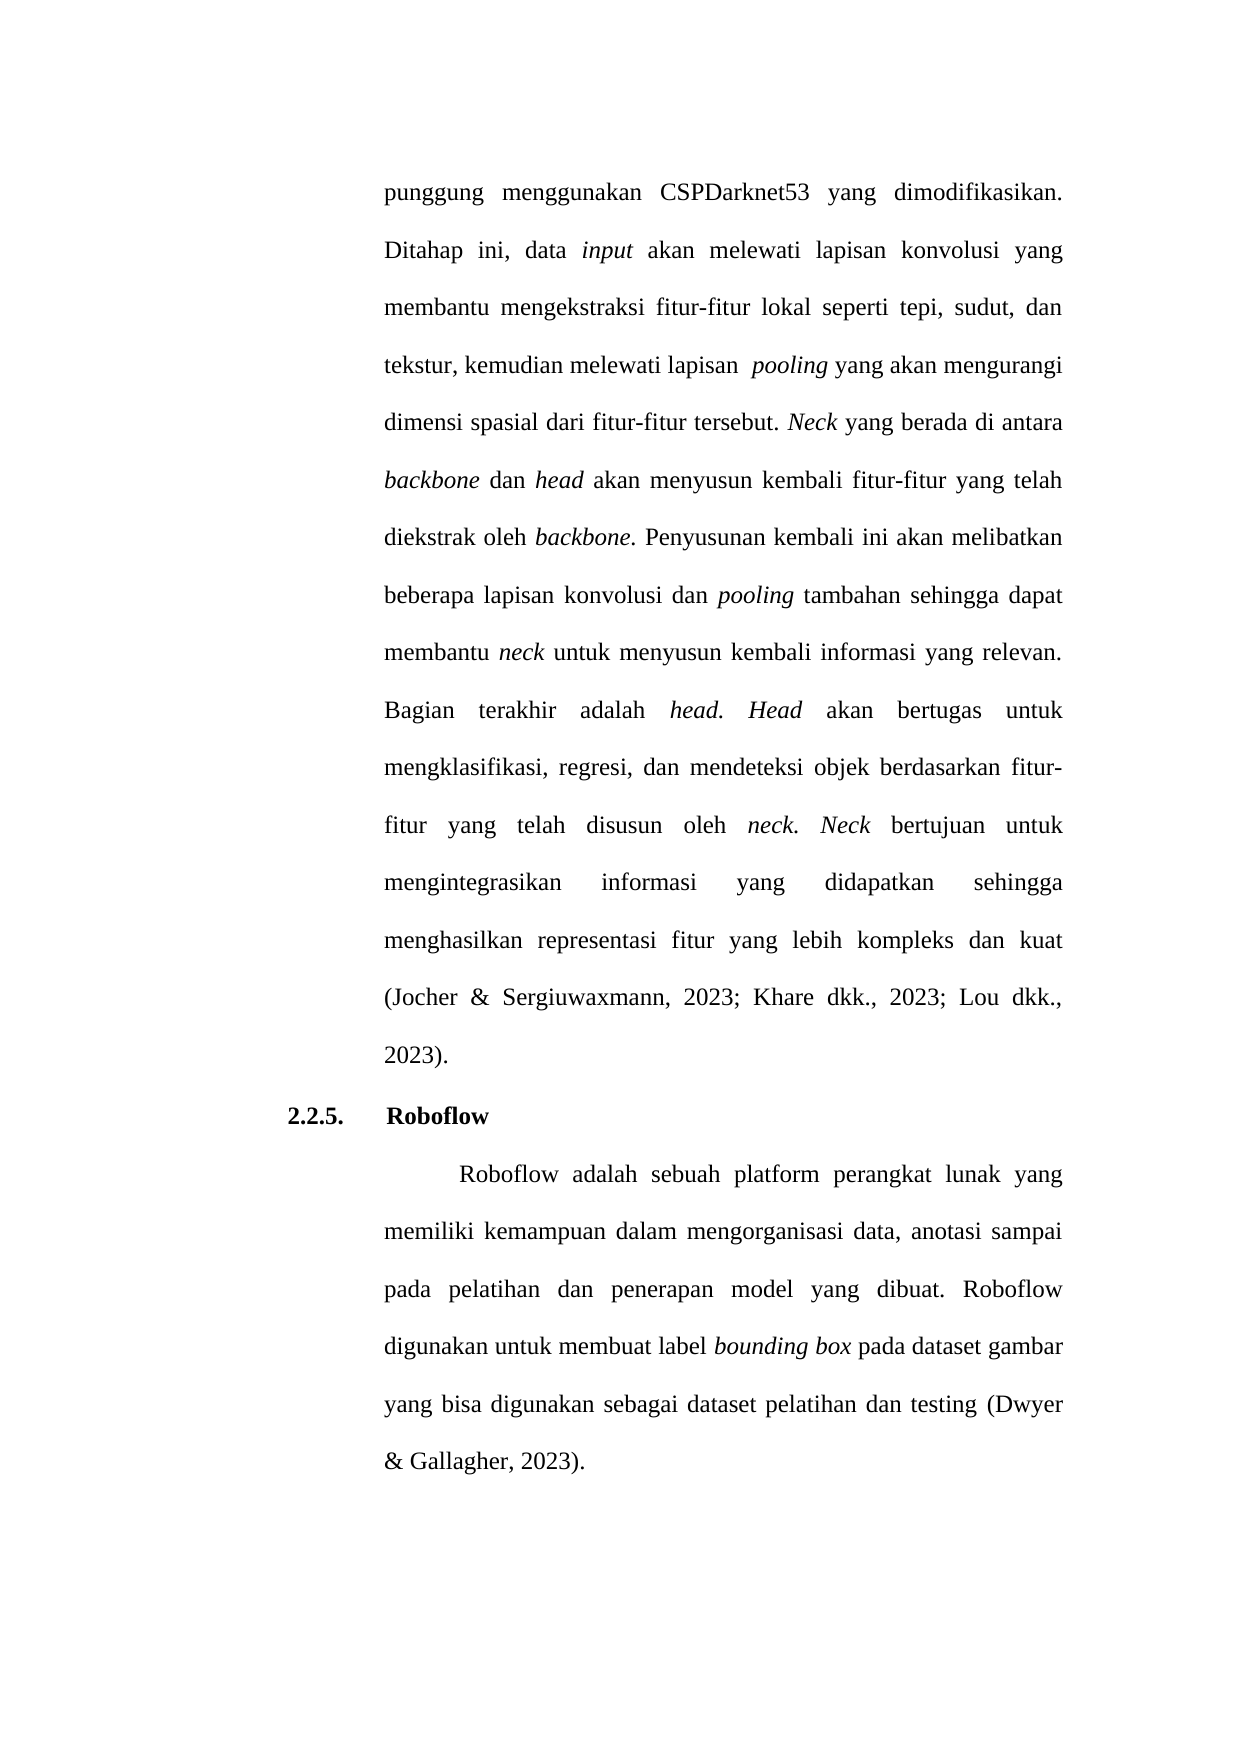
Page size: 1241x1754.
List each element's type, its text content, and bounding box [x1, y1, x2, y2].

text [384, 177, 1063, 1068]
text Roboflow adalah sebuah platform perangkat lunak yang memiliki kemampuan dalam mengorganisasi data, anotasi sampai pada pelatihan dan penerapan model yang dibuat. Roboflow digunakan untuk membuat label bounding box pada dataset gambar yang bisa digunakan sebagai dataset pelatihan dan testing . [384, 1159, 1063, 1475]
subtitle Roboflow [287, 1101, 1063, 1130]
